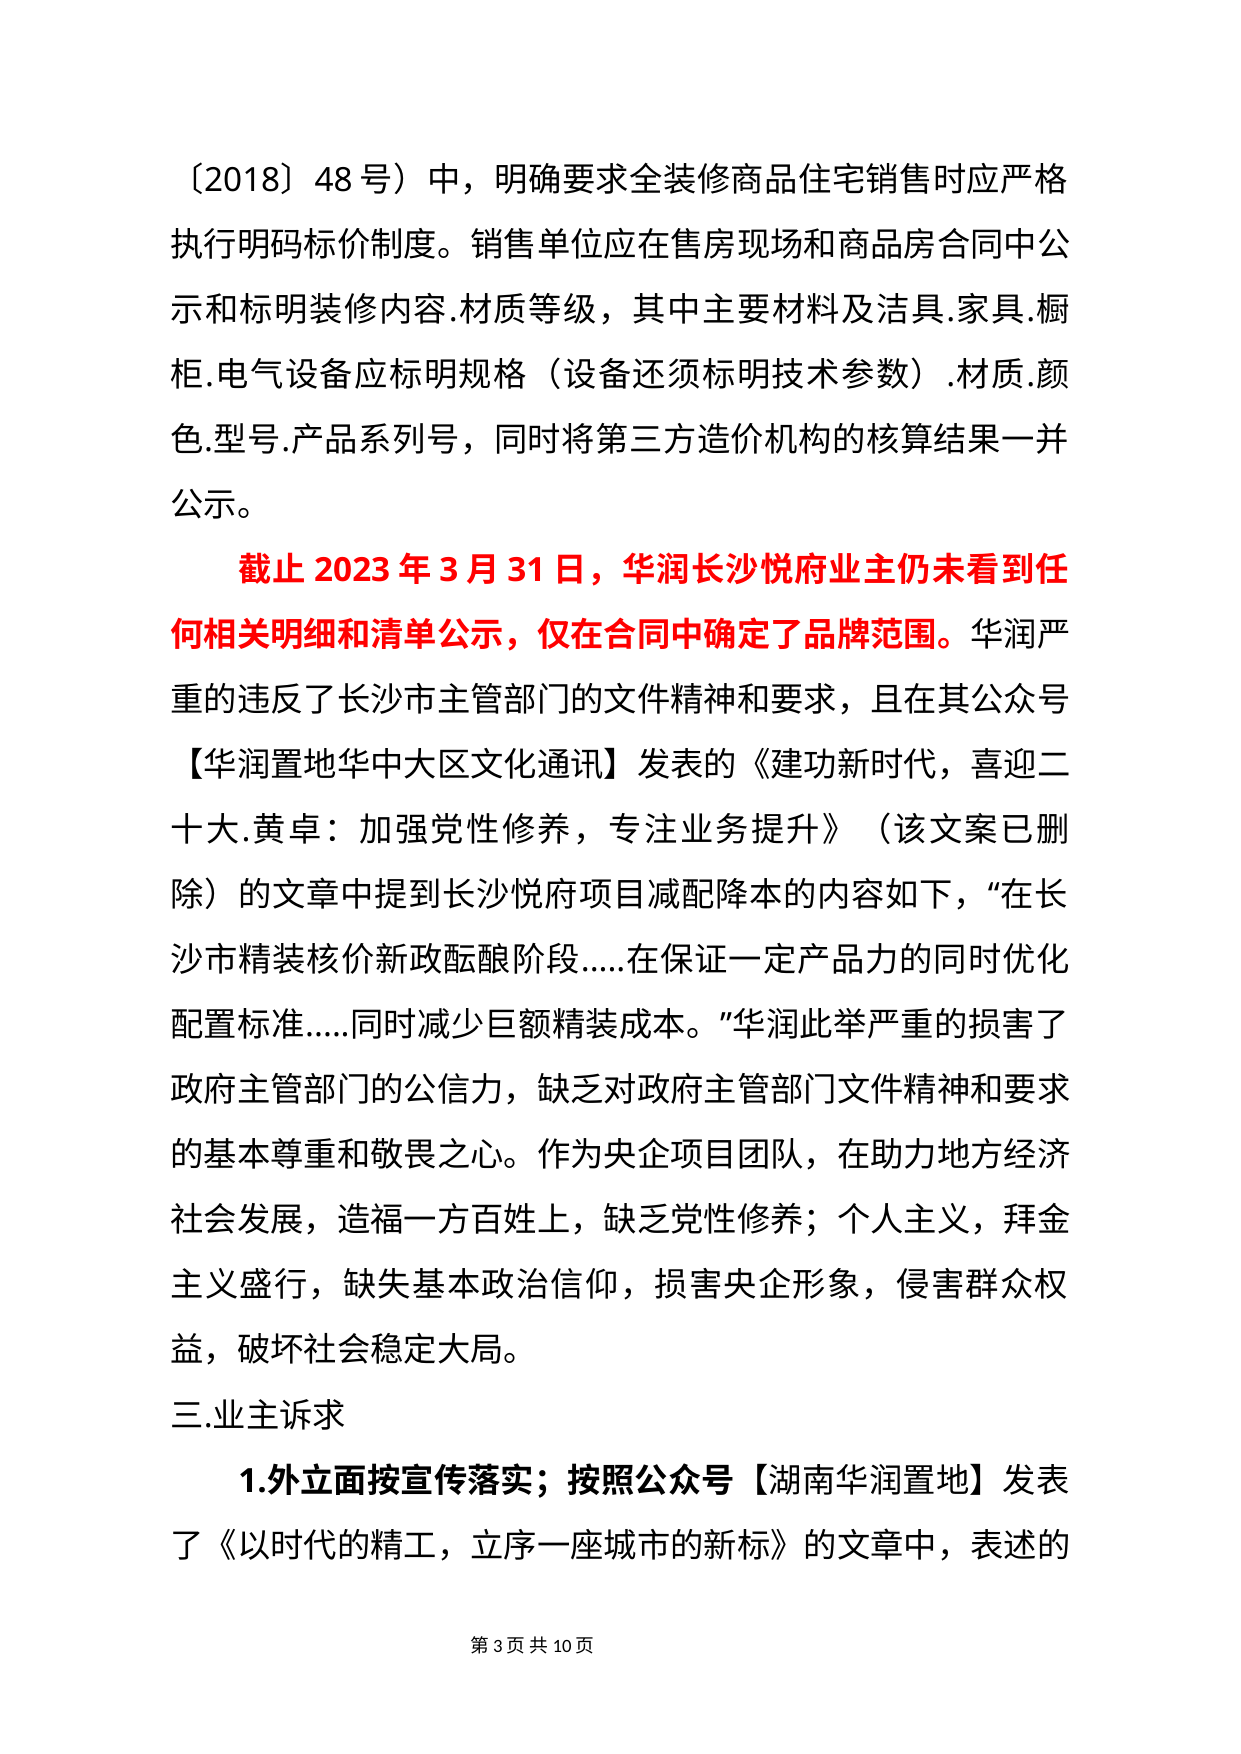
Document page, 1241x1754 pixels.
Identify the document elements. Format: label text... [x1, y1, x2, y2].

text 截止2023年3月31日，华润长沙悦府业主仍未看到任何相关明细和清单公示，仅在合同中确定了品牌范围。华润严重的违反了长沙市主管部门的文件精神和要求，且在其公众号【华润置地华中大区文化通讯】发表的《建功新时代，喜迎二十大.黄卓：加强党性修养，专注业务提升》（该文案已删除）的文章中提到长沙悦府项目减配降本的内容如下，“在长沙市精装核价新政酝酿阶段.....在保证一定产品力的同时优化配置标准.....同时减少巨额精装成本。”华润此举严重的损害了政府主管部门的公信力，缺乏对政府主管部门文件精神和要求的基本尊重和敬畏之心。作为央企项目团队，在助力地方经济社会发展，造福一方百姓上，缺乏党性修养；个人主义，拜金主义盛行，缺失基本政治信仰，损害央企形象，侵害群众权益，破坏社会稳定大局。 [170, 536, 1070, 1381]
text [170, 146, 1070, 536]
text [170, 1446, 1070, 1576]
text 三.业主诉求 [170, 1381, 1070, 1446]
